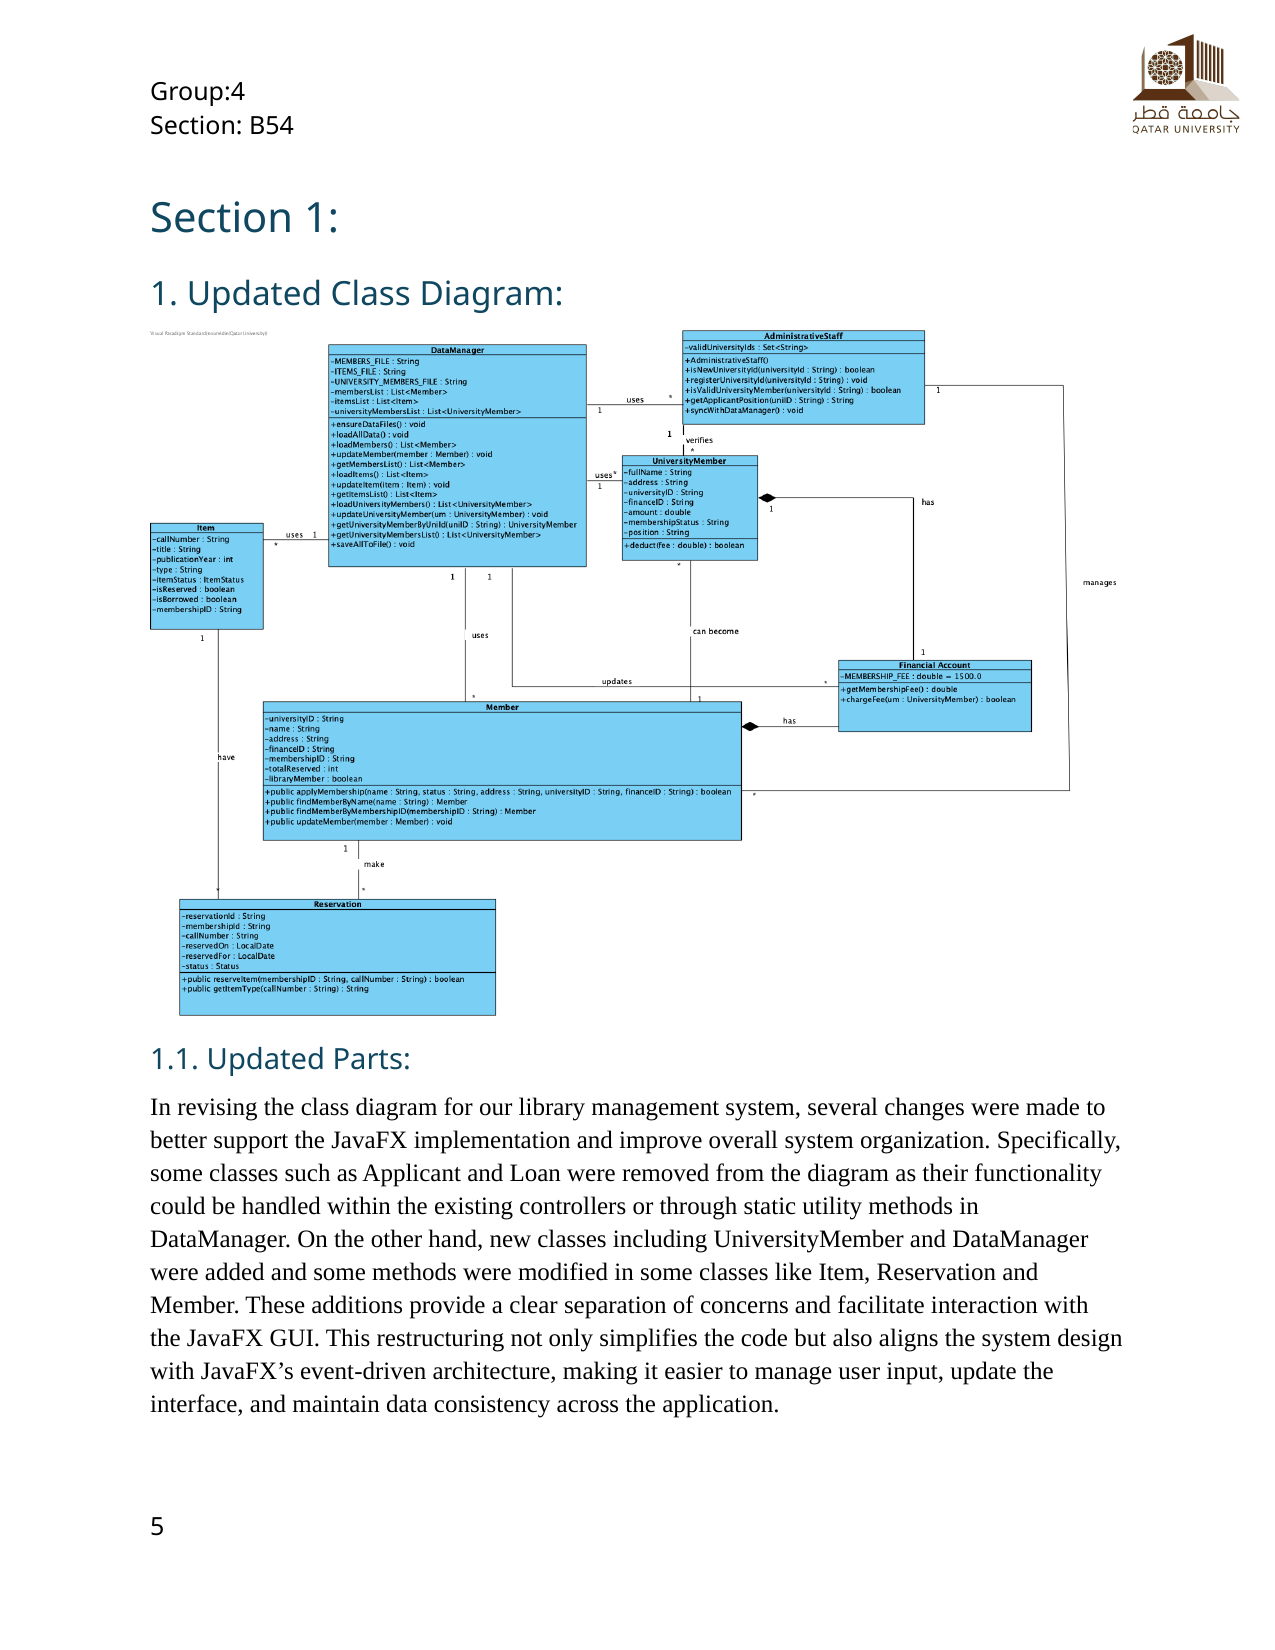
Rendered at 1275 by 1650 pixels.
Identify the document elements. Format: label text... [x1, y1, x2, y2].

picture [150, 330, 1125, 1017]
picture [1132, 34, 1240, 134]
text In revising the class diagram for our library management system, several changes were made to better support the JavaFX implementation and improve overall system organization. Specifically, some classes such as Applicant and Loan were removed from the diagram as their functionality could be handled within the existing controllers or through static utility methods in DataManager. On the other hand, new classes including UniversityMember and DataManager were added and some methods were modified in some classes like Item, Reservation and Member. These additions provide a clear separation of concerns and facilitate interaction with the JavaFX GUI. This restructuring not only simplifies the code but also aligns the system design with JavaFX’s event-driven architecture, making it easier to manage user input, update the interface, and maintain data consistency across the application. [150, 1092, 1125, 1418]
subtitle Section 1: [150, 187, 1125, 244]
subtitle 1. Updated Class Diagram: [150, 269, 1125, 315]
subtitle 1.1. Updated Parts: [150, 1038, 1125, 1078]
